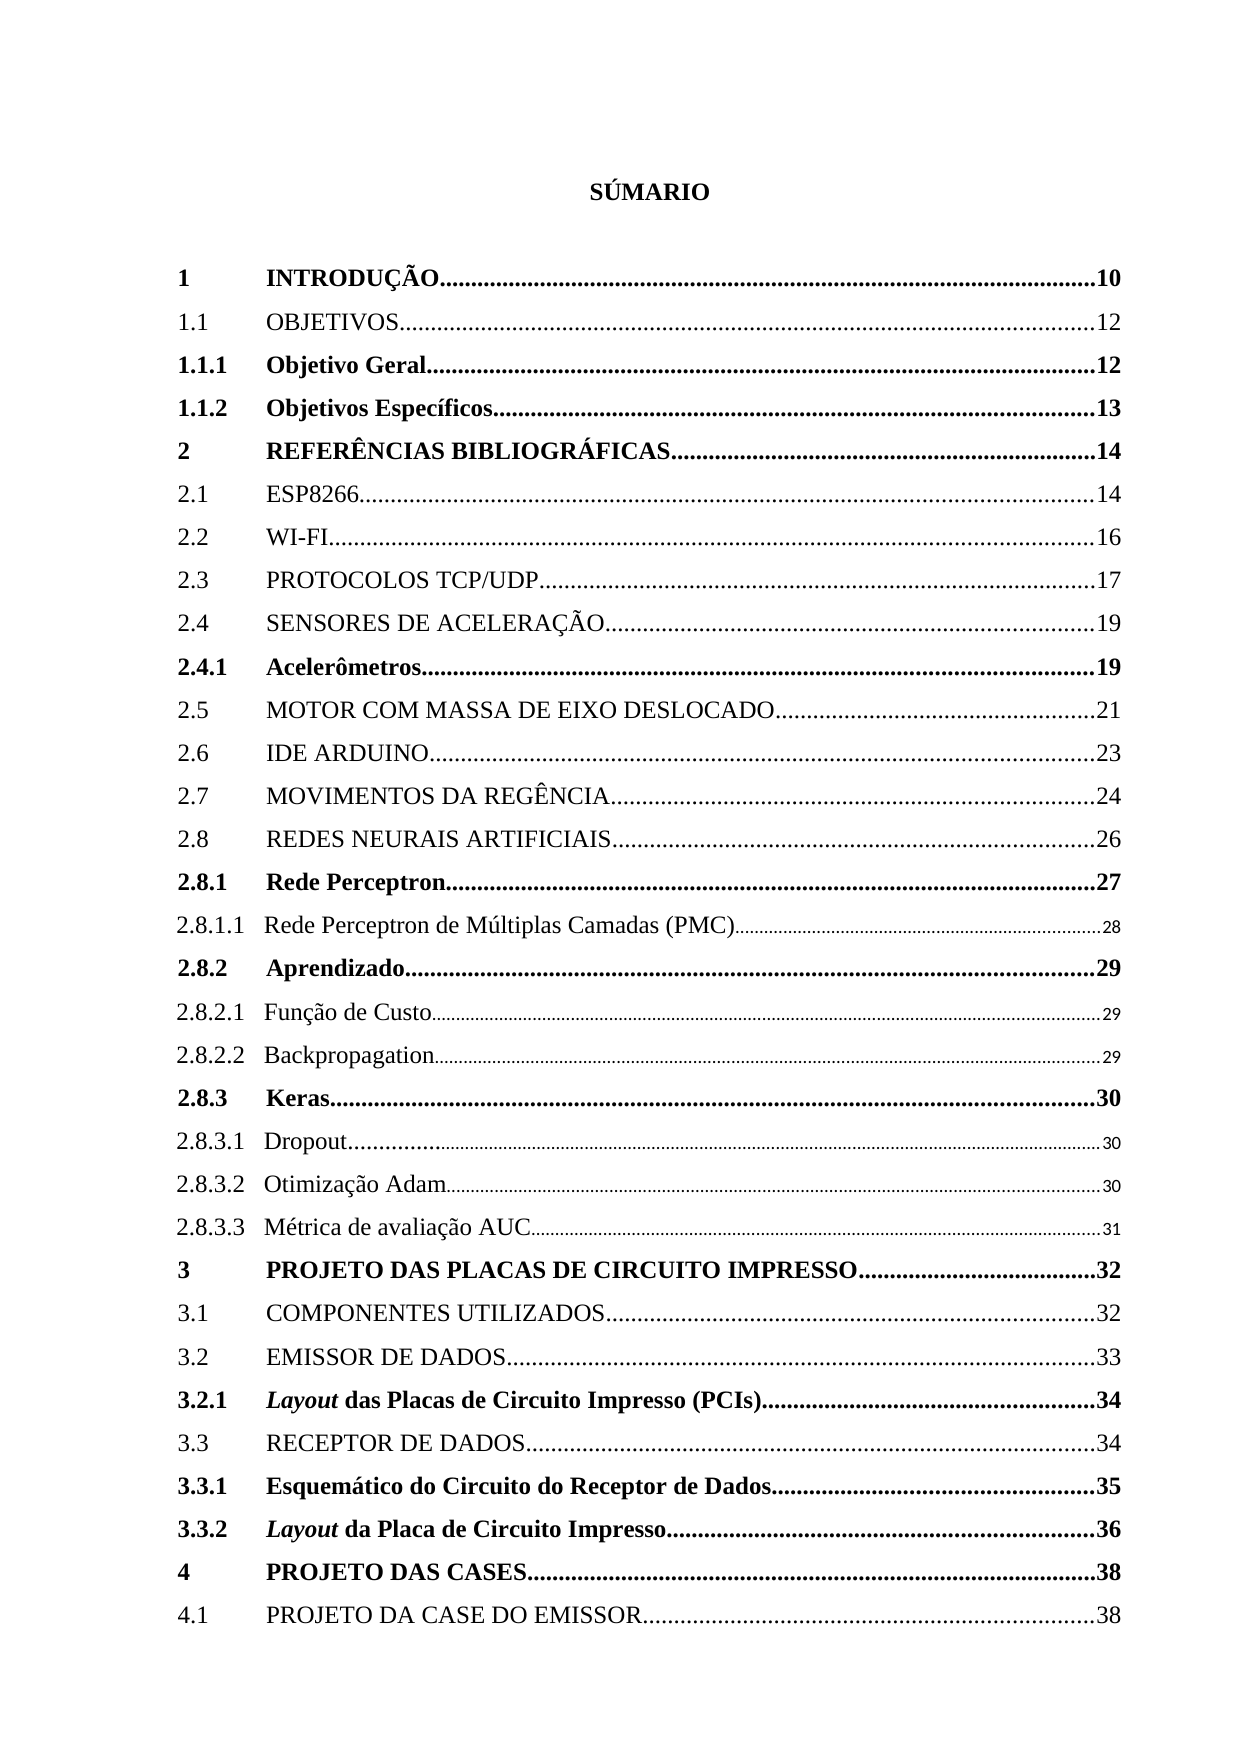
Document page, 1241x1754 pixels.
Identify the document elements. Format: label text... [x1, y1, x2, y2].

text 2.8.3.1 Dropout............... 30 [176, 1126, 1122, 1155]
text 2.6 IDE Arduino 23 [177, 738, 1122, 767]
text 3.2.1 Layout das Placas de Circuito Impresso (PCIs) 34 [177, 1385, 1122, 1413]
text 1 Introdução 10 [177, 263, 1122, 292]
text 1.1.2 Objetivos Específicos 13 [177, 393, 1122, 422]
text 3.3 Receptor de dados 34 [177, 1428, 1122, 1457]
text SÚMARIO [177, 177, 1122, 206]
text 2.8.3.2 Otimização Adam 30 [176, 1169, 1122, 1198]
text 4.1 Projeto DA CASE DO EMISSOR 38 [177, 1600, 1122, 1629]
text 2.2 Wi-FI 16 [177, 522, 1122, 551]
text 2.8.3 Keras 30 [177, 1083, 1122, 1112]
text 2.8.3.3 Métrica de avaliação AUC 31 [176, 1212, 1122, 1241]
text 2.4.1 Acelerômetros 19 [177, 652, 1122, 680]
text 2.8.1.1 Rede Perceptron de Múltiplas Camadas (PMC) 28 [176, 910, 1122, 939]
text 2.4 Sensores de Aceleração 19 [177, 608, 1122, 637]
text 2.3 Protocolos TCP/UDP 17 [177, 565, 1122, 594]
text 3.1 componentes utilizados 32 [177, 1298, 1122, 1327]
text 2.8 Redes neurais artificiais 26 [177, 824, 1122, 853]
text 2.8.2 Aprendizado 29 [177, 953, 1122, 982]
text 2.7 Movimentos da regência 24 [177, 781, 1122, 810]
text 2.1 Esp8266 14 [177, 479, 1122, 508]
text 3.3.2 Layout da Placa de Circuito Impresso 36 [177, 1514, 1122, 1543]
text 3 Projeto das Placas de circuito impresso 32 [177, 1255, 1122, 1284]
text 2.8.2.2 Backpropagation 29 [176, 1040, 1122, 1068]
text 3.2 Emissor de dados 33 [177, 1342, 1122, 1370]
text 2.5 Motor com Massa de eixo deslocadO 21 [177, 695, 1122, 723]
text 1.1.1 Objetivo Geral 12 [177, 350, 1122, 378]
text 3.3.1 Esquemático do Circuito do Receptor de Dados 35 [177, 1471, 1122, 1500]
text 1.1 objetivos 12 [177, 307, 1122, 335]
text 2 Referências Bibliográficas 14 [177, 436, 1122, 465]
text 2.8.1 Rede Perceptron 27 [177, 867, 1122, 896]
text 4 Projeto das cases 38 [177, 1557, 1122, 1586]
text 2.8.2.1 Função de Custo 29 [176, 997, 1122, 1025]
